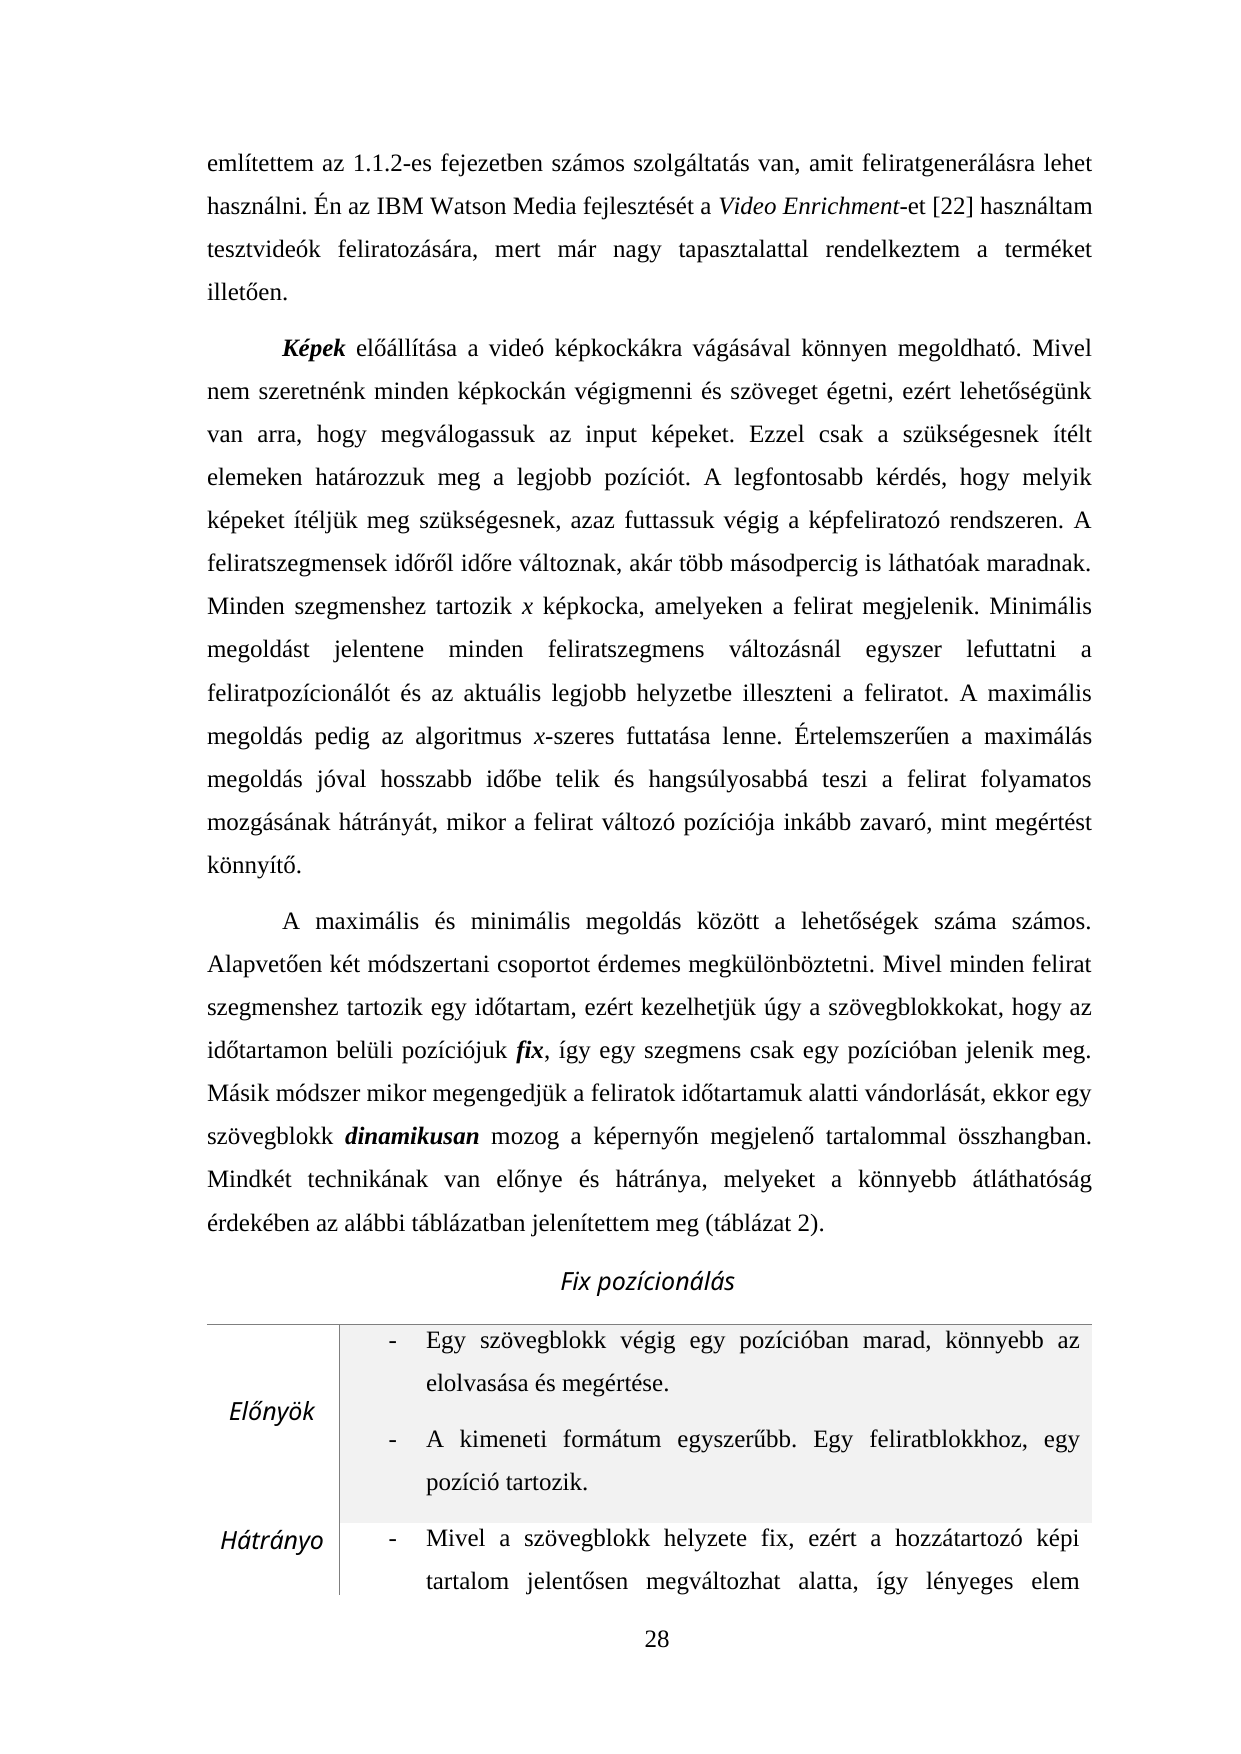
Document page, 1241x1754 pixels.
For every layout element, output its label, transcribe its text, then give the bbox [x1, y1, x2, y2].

table_header Fix pozícionálás [207, 1263, 1092, 1324]
table_cell Előnyök [207, 1325, 339, 1523]
table_cell Egy szövegblokk végig egy pozícióban marad, könnyebb az elolvasása és megértése. A kimeneti formátum egyszerűbb. Egy feliratblokkhoz, egy pozíció tartozik. [340, 1325, 1092, 1523]
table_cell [340, 1523, 1092, 1594]
text Képek előállítása a videó képkockákra vágásával könnyen megoldható. Mivel nem szeretnénk minden képkockán végigmenni és szöveget égetni, ezért lehetőségünk van arra, hogy megválogassuk az input képeket. Ezzel csak a szükségesnek ítélt elemeken határozzuk meg a legjobb pozíciót. A legfontosabb kérdés, hogy melyik képeket ítéljük meg szükségesnek, azaz futtassuk végig a képfeliratozó rendszeren. A feliratszegmensek időről időre változnak, akár több másodpercig is láthatóak maradnak. Minden szegmenshez tartozik x képkocka, amelyeken a felirat megjelenik. Minimális megoldást jelentene minden feliratszegmens változásnál egyszer lefuttatni a feliratpozícionálót és az aktuális legjobb helyzetbe illeszteni a feliratot. A maximális megoldás pedig az algoritmus x-szeres futtatása lenne. Értelemszerűen a maximálás megoldás jóval hosszabb időbe telik és hangsúlyosabbá teszi a felirat folyamatos mozgásának hátrányát, mikor a felirat változó pozíciója inkább zavaró, mint megértést könnyítő. [207, 333, 1092, 879]
text A maximális és minimális megoldás között a lehetőségek száma számos. Alapvetően két módszertani csoportot érdemes megkülönböztetni. Mivel minden felirat szegmenshez tartozik egy időtartam, ezért kezelhetjük úgy a szövegblokkokat, hogy az időtartamon belüli pozíciójuk fix, így egy szegmens csak egy pozícióban jelenik meg. Másik módszer mikor megengedjük a feliratok időtartamuk alatti vándorlását, ekkor egy szövegblokk dinamikusan mozog a képernyőn megjelenő tartalommal összhangban. Mindkét technikának van előnye és hátránya, melyeket a könnyebb átláthatóság érdekében az alábbi táblázatban jelenítettem meg (táblázat 2). [207, 906, 1092, 1236]
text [207, 148, 1092, 306]
table_cell Hátrányok [207, 1523, 339, 1594]
